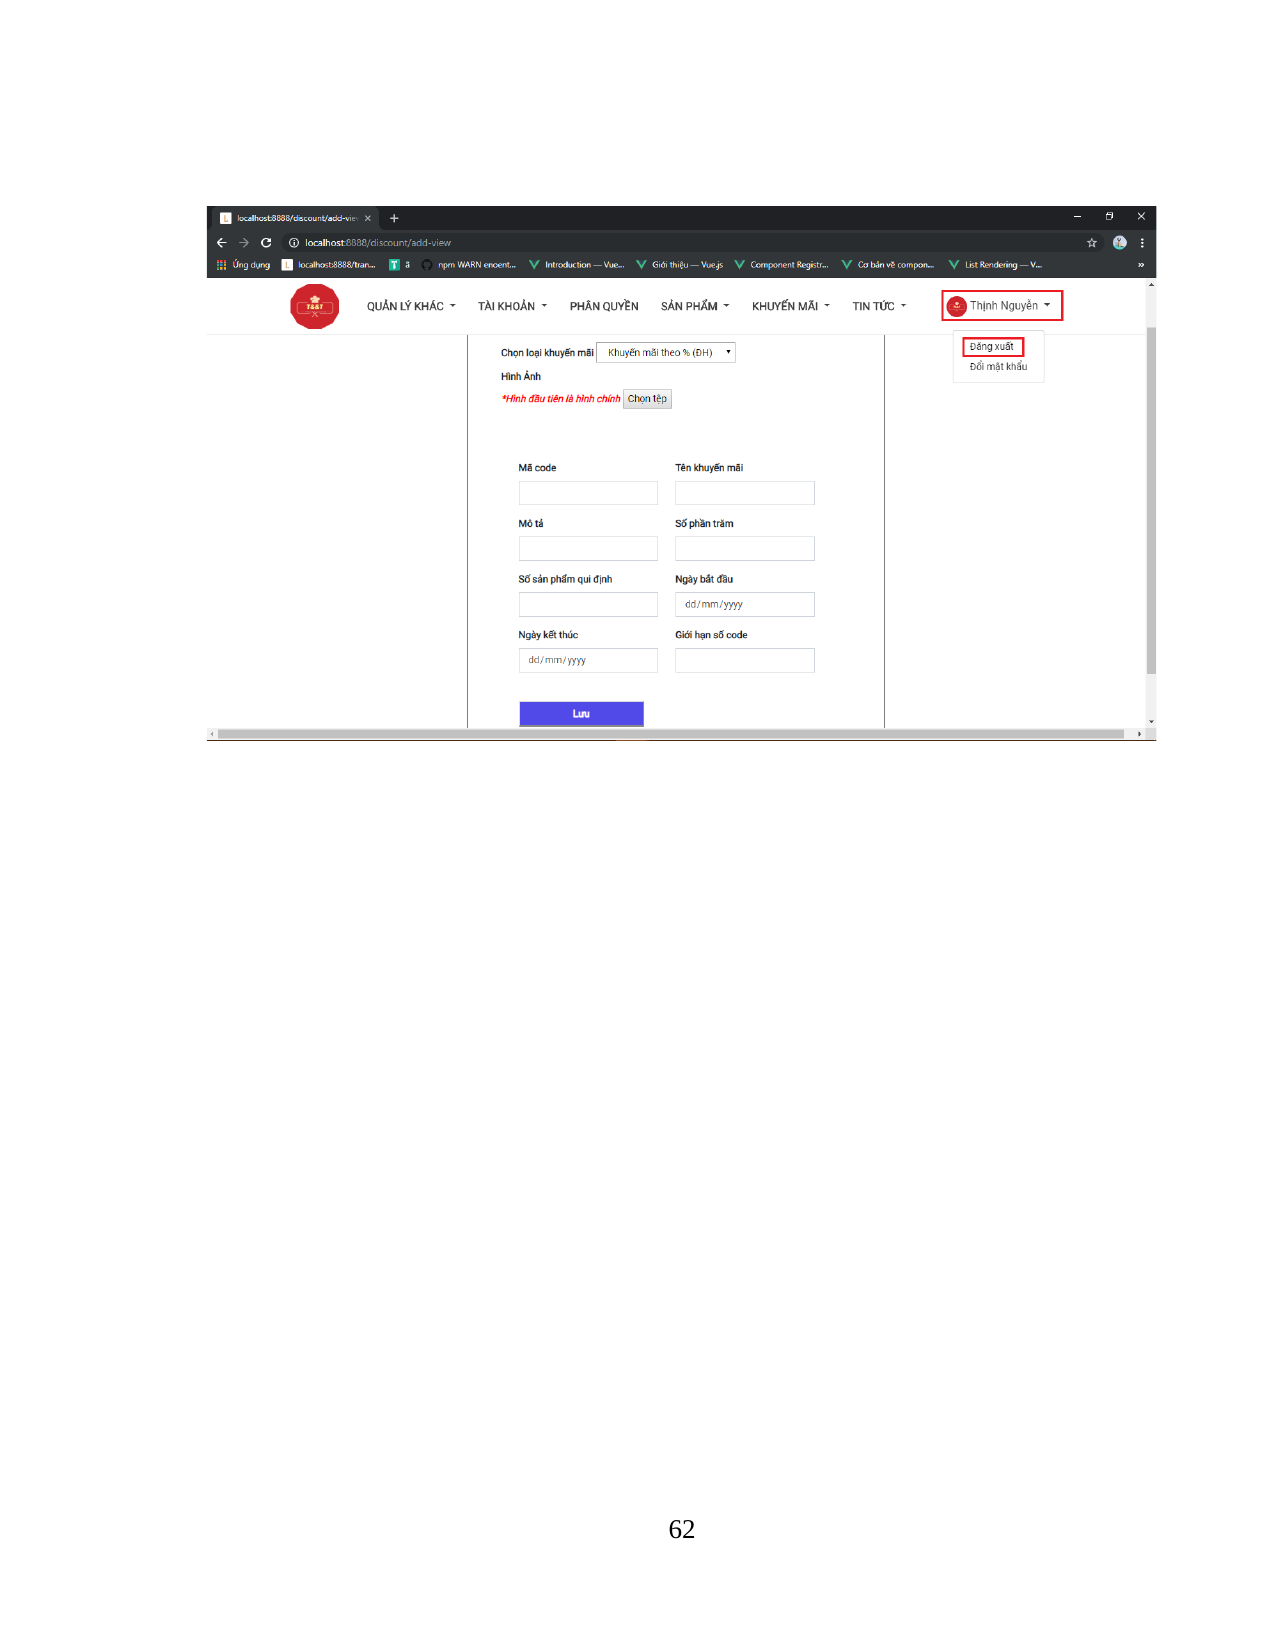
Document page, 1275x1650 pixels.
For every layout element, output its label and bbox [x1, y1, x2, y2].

picture [206, 206, 1157, 741]
